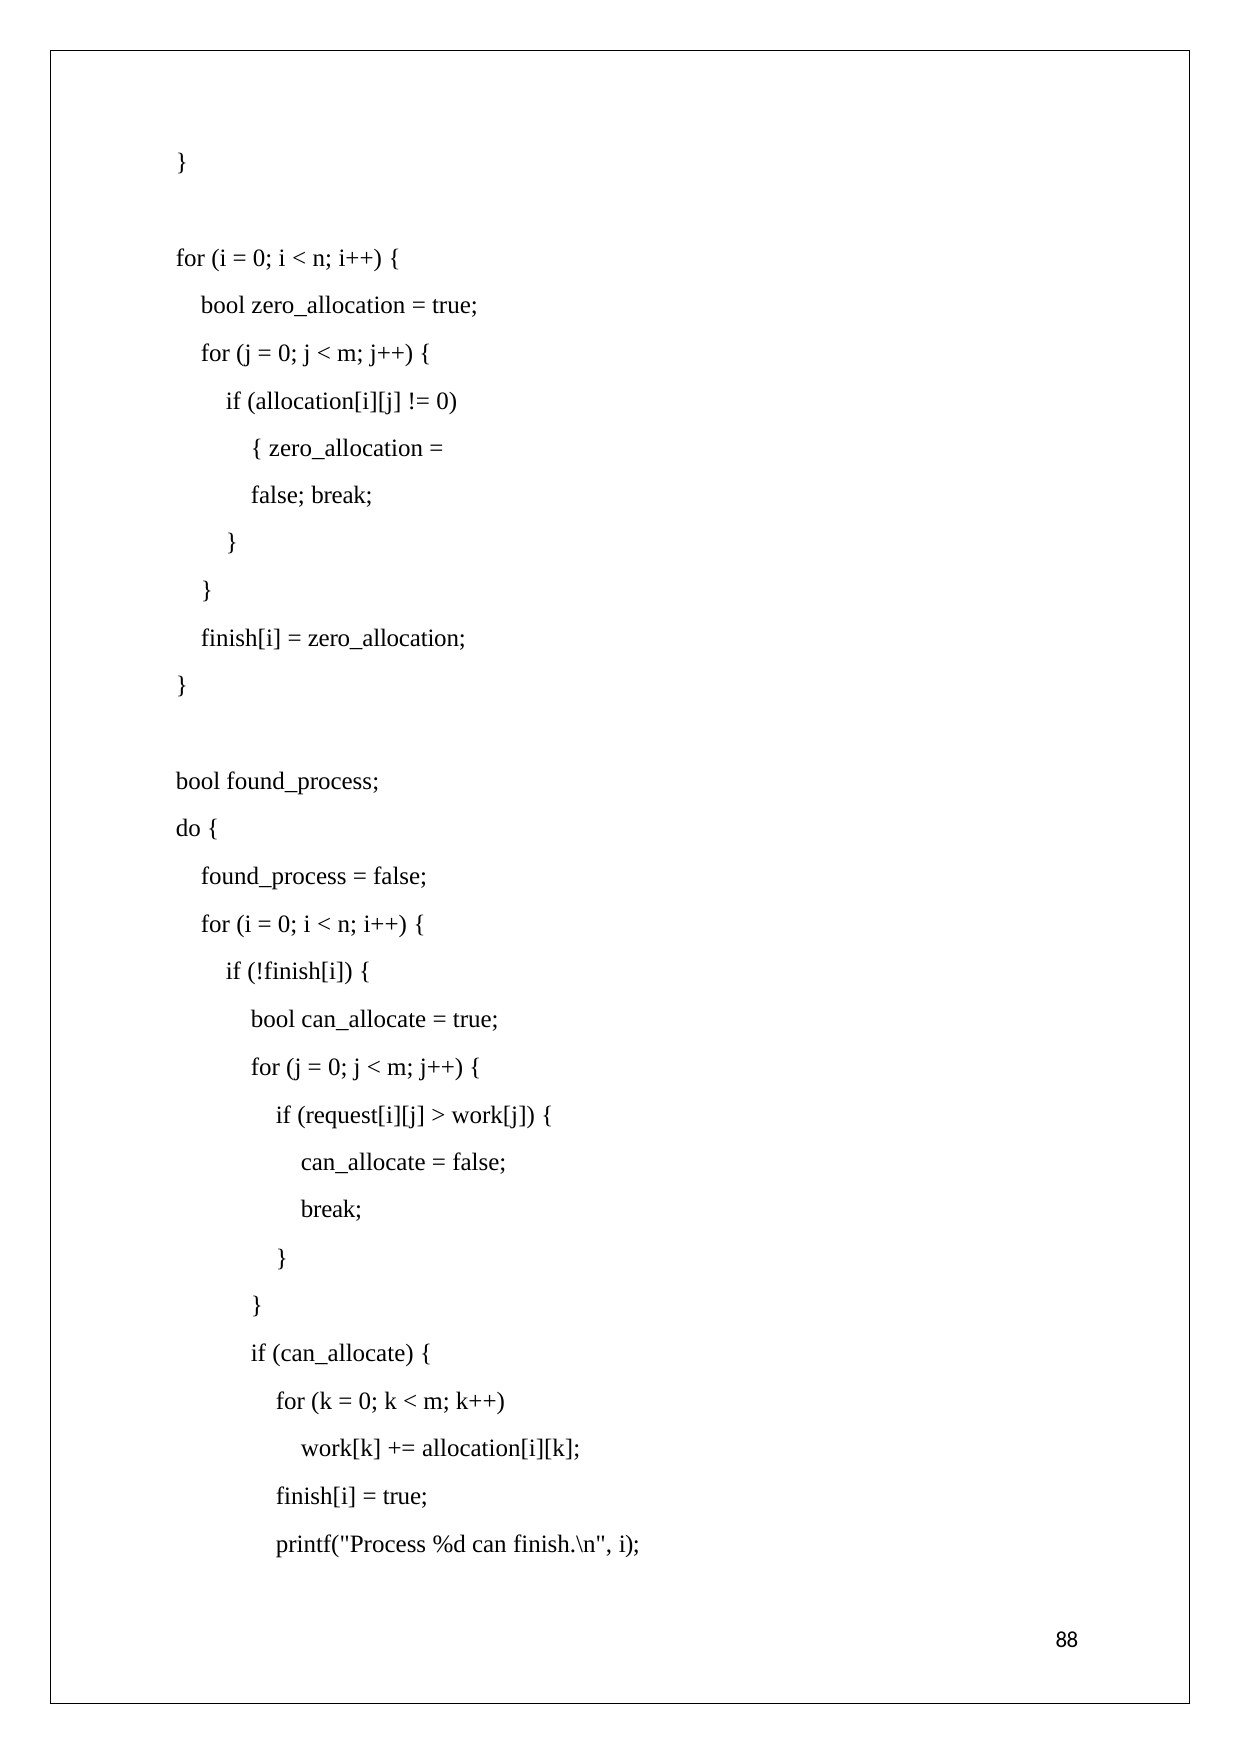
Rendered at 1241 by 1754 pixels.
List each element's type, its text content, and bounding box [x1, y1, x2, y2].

text for (i = 0; i < n; i++) { [176, 243, 1128, 272]
text if (request[i][j] > work[j]) { can_allocate = false; break; [276, 1100, 554, 1223]
text bool zero_allocation = true; for (j = 0; j < m; j++) { [201, 290, 495, 367]
text } [251, 1290, 1128, 1319]
text } [176, 670, 1128, 699]
text if (!finish[i]) { [226, 956, 1128, 985]
text bool can_allocate = true; for (j = 0; j < m; j++) { [251, 1004, 507, 1080]
text found_process = false; for (i = 0; i < n; i++) { [201, 861, 444, 937]
text if (can_allocate) { [251, 1338, 1128, 1367]
text bool found_process; do { [176, 766, 379, 842]
text } [201, 575, 1128, 603]
text } [176, 147, 1128, 176]
text printf("Process %d can finish.\n", i); [276, 1529, 1128, 1557]
text for (k = 0; k < m; k++) work[k] += allocation[i][k]; [276, 1386, 583, 1462]
text } [226, 528, 1128, 556]
text if (allocation[i][j] != 0) { zero_allocation = false; break; [226, 386, 495, 509]
text } [276, 1243, 1128, 1271]
text finish[i] = true; [276, 1481, 1128, 1510]
text finish[i] = zero_allocation; [201, 623, 1128, 652]
